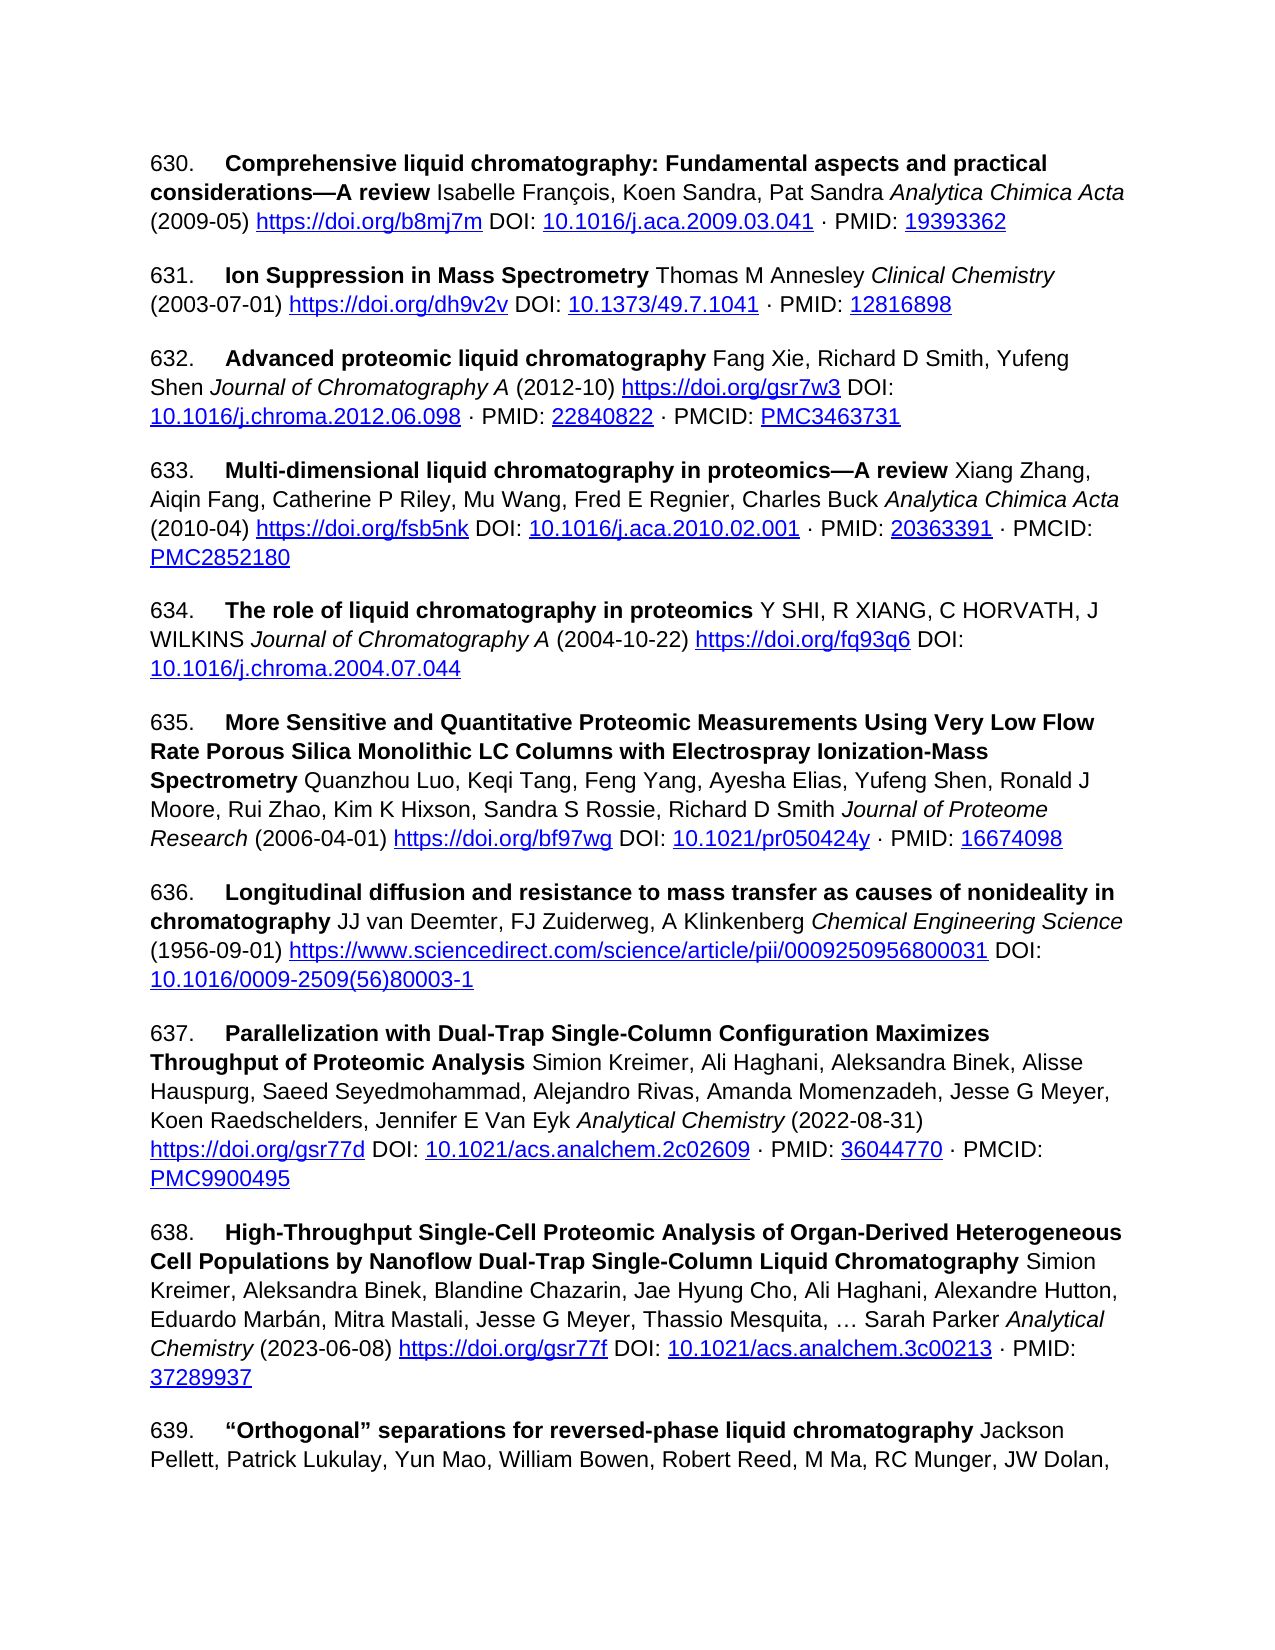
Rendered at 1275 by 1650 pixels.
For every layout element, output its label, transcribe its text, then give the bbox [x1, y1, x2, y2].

text 637. Parallelization with Dual-Trap Single-Column Configuration Maximizes Throughput of Proteomic Analysis Simion Kreimer, Ali Haghani, Aleksandra Binek, Alisse Hauspurg, Saeed Seyedmohammad, Alejandro Rivas, Amanda Momenzadeh, Jesse G Meyer, Koen Raedschelders, Jennifer E Van Eyk Analytical Chemistry (2022-08-31) https://doi.org/gsr77d DOI: 10.1021/acs.analchem.2c02609 · PMID: 36044770 · PMCID: PMC9900495 [150, 1020, 1125, 1191]
text 634. The role of liquid chromatography in proteomics Y SHI, R XIANG, C HORVATH, J WILKINS Journal of Chromatography A (2004-10-22) https://doi.org/fq93q6 DOI: 10.1016/j.chroma.2004.07.044 [150, 597, 1125, 682]
text 638. High-Throughput Single-Cell Proteomic Analysis of Organ-Derived Heterogeneous Cell Populations by Nanoflow Dual-Trap Single-Column Liquid Chromatography Simion Kreimer, Aleksandra Binek, Blandine Chazarin, Jae Hyung Cho, Ali Haghani, Alexandre Hutton, Eduardo Marbán, Mitra Mastali, Jesse G Meyer, Thassio Mesquita, … Sarah Parker Analytical Chemistry (2023-06-08) https://doi.org/gsr77f DOI: 10.1021/acs.analchem.3c00213 · PMID: 37289937 [150, 1219, 1125, 1390]
text 636. Longitudinal diffusion and resistance to mass transfer as causes of nonideality in chromatography JJ van Deemter, FJ Zuiderweg, A Klinkenberg Chemical Engineering Science (1956-09-01) https://www.sciencedirect.com/science/article/pii/0009250956800031 DOI: 10.1016/0009-2509(56)80003-1 [150, 879, 1125, 992]
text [150, 1417, 1125, 1473]
text 635. More Sensitive and Quantitative Proteomic Measurements Using Very Low Flow Rate Porous Silica Monolithic LC Columns with Electrospray Ionization-Mass Spectrometry Quanzhou Luo, Keqi Tang, Feng Yang, Ayesha Elias, Yufeng Shen, Ronald J Moore, Rui Zhao, Kim K Hixson, Sandra S Rossie, Richard D Smith Journal of Proteome Research (2006-04-01) https://doi.org/bf97wg DOI: 10.1021/pr050424y · PMID: 16674098 [150, 709, 1125, 852]
text 633. Multi-dimensional liquid chromatography in proteomics—A review Xiang Zhang, Aiqin Fang, Catherine P Riley, Mu Wang, Fred E Regnier, Charles Buck Analytica Chimica Acta (2010-04) https://doi.org/fsb5nk DOI: 10.1016/j.aca.2010.02.001 · PMID: 20363391 · PMCID: PMC2852180 [150, 457, 1125, 570]
text 632. Advanced proteomic liquid chromatography Fang Xie, Richard D Smith, Yufeng Shen Journal of Chromatography A (2012-10) https://doi.org/gsr7w3 DOI: 10.1016/j.chroma.2012.06.098 · PMID: 22840822 · PMCID: PMC3463731 [150, 345, 1125, 429]
text 630. Comprehensive liquid chromatography: Fundamental aspects and practical considerations—A review Isabelle François, Koen Sandra, Pat Sandra Analytica Chimica Acta (2009-05) https://doi.org/b8mj7m DOI: 10.1016/j.aca.2009.03.041 · PMID: 19393362 [150, 150, 1125, 234]
text 631. Ion Suppression in Mass Spectrometry Thomas M Annesley Clinical Chemistry (2003-07-01) https://doi.org/dh9v2v DOI: 10.1373/49.7.1041 · PMID: 12816898 [150, 262, 1125, 317]
